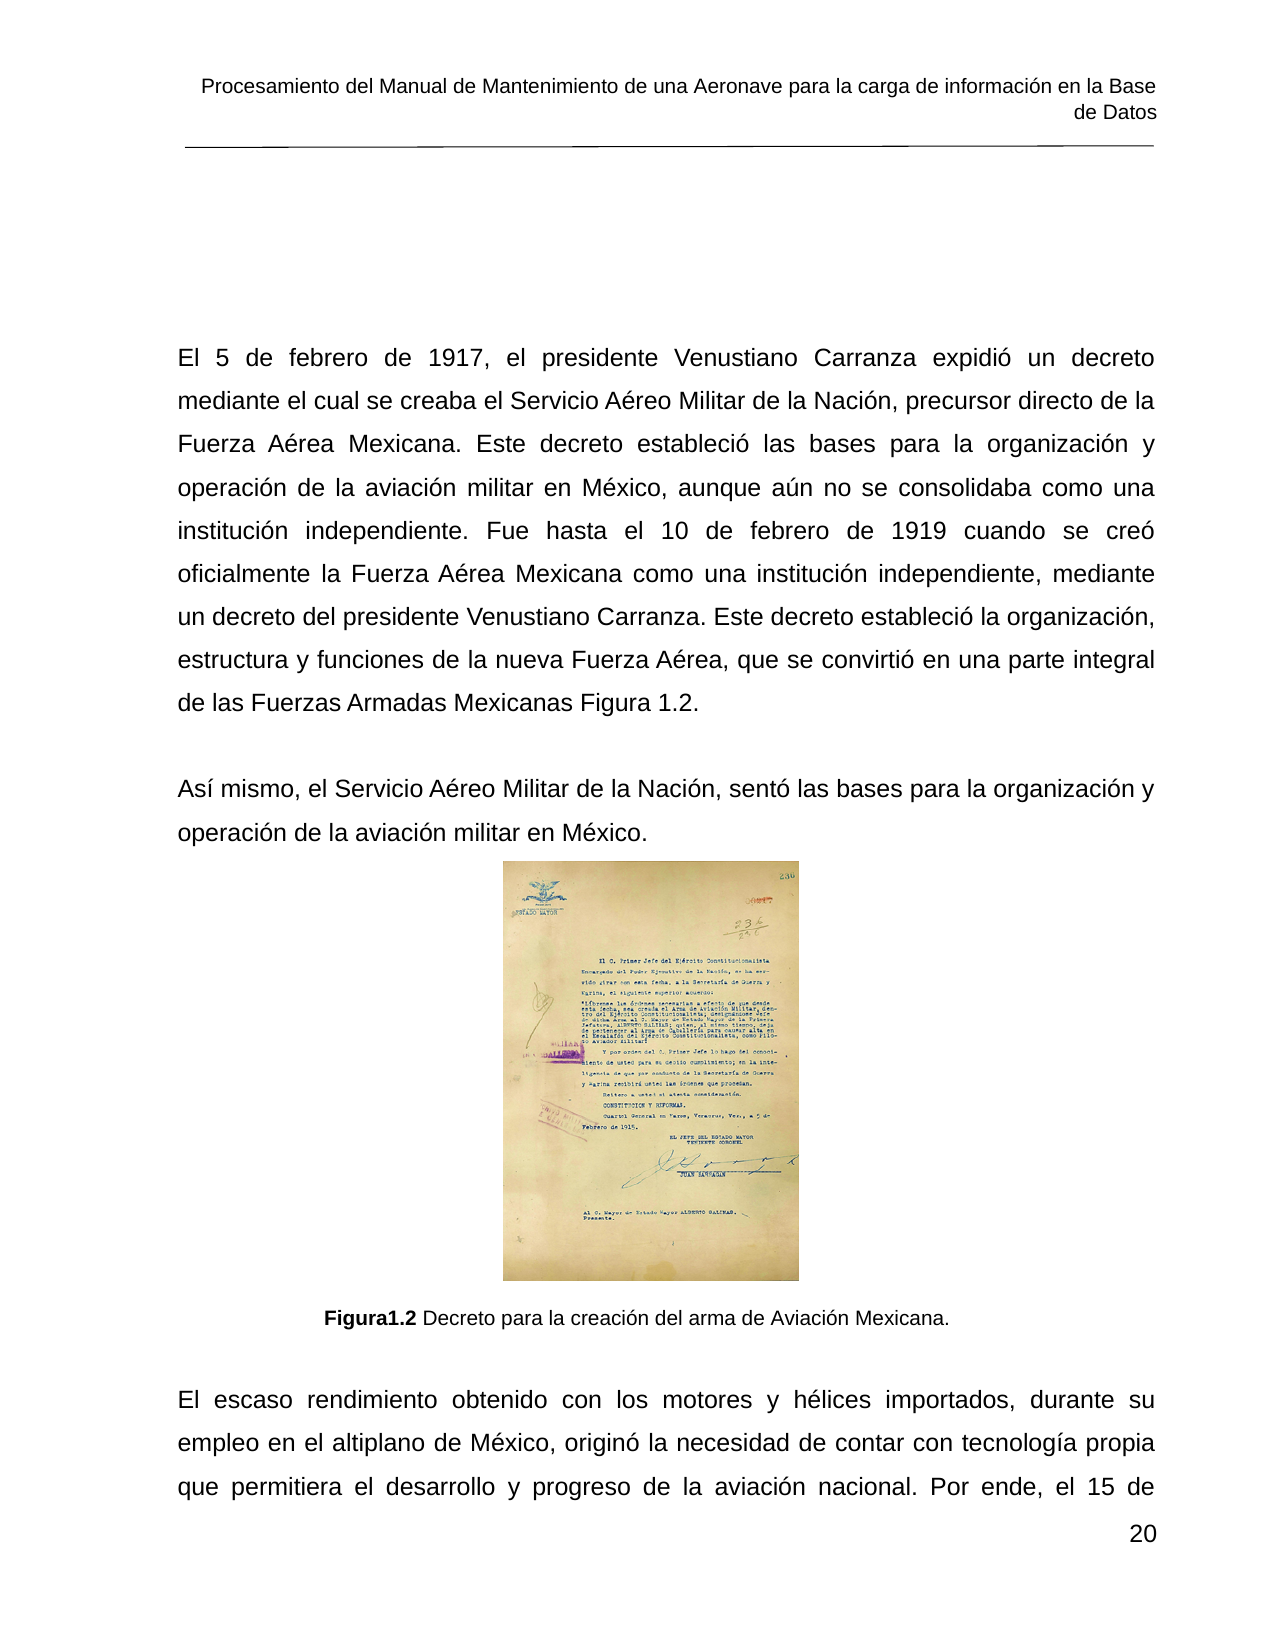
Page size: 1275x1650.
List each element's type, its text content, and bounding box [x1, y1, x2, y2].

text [177, 1385, 1157, 1500]
text Así mismo, el Servicio Aéreo Militar de la Nación, sentó las bases para la organización y operación de la aviación militar en México. [177, 774, 1157, 846]
text El 5 de febrero de 1917, el presidente Venustiano Carranza expidió un decreto mediante el cual se creaba el Servicio Aéreo Militar de la Nación, precursor directo de la Fuerza Aérea Mexicana. Este decreto estableció las bases para la organización y operación de la aviación militar en México, aunque aún no se consolidaba como una institución independiente. Fue hasta el 10 de febrero de 1919 cuando se creó oficialmente la Fuerza Aérea Mexicana como una institución independiente, mediante un decreto del presidente Venustiano Carranza. Este decreto estableció la organización, estructura y funciones de la nueva Fuerza Aérea, que se convirtió en una parte integral de las Fuerzas Armadas Mexicanas Figura 1.2. [177, 343, 1157, 717]
picture [503, 861, 799, 1281]
